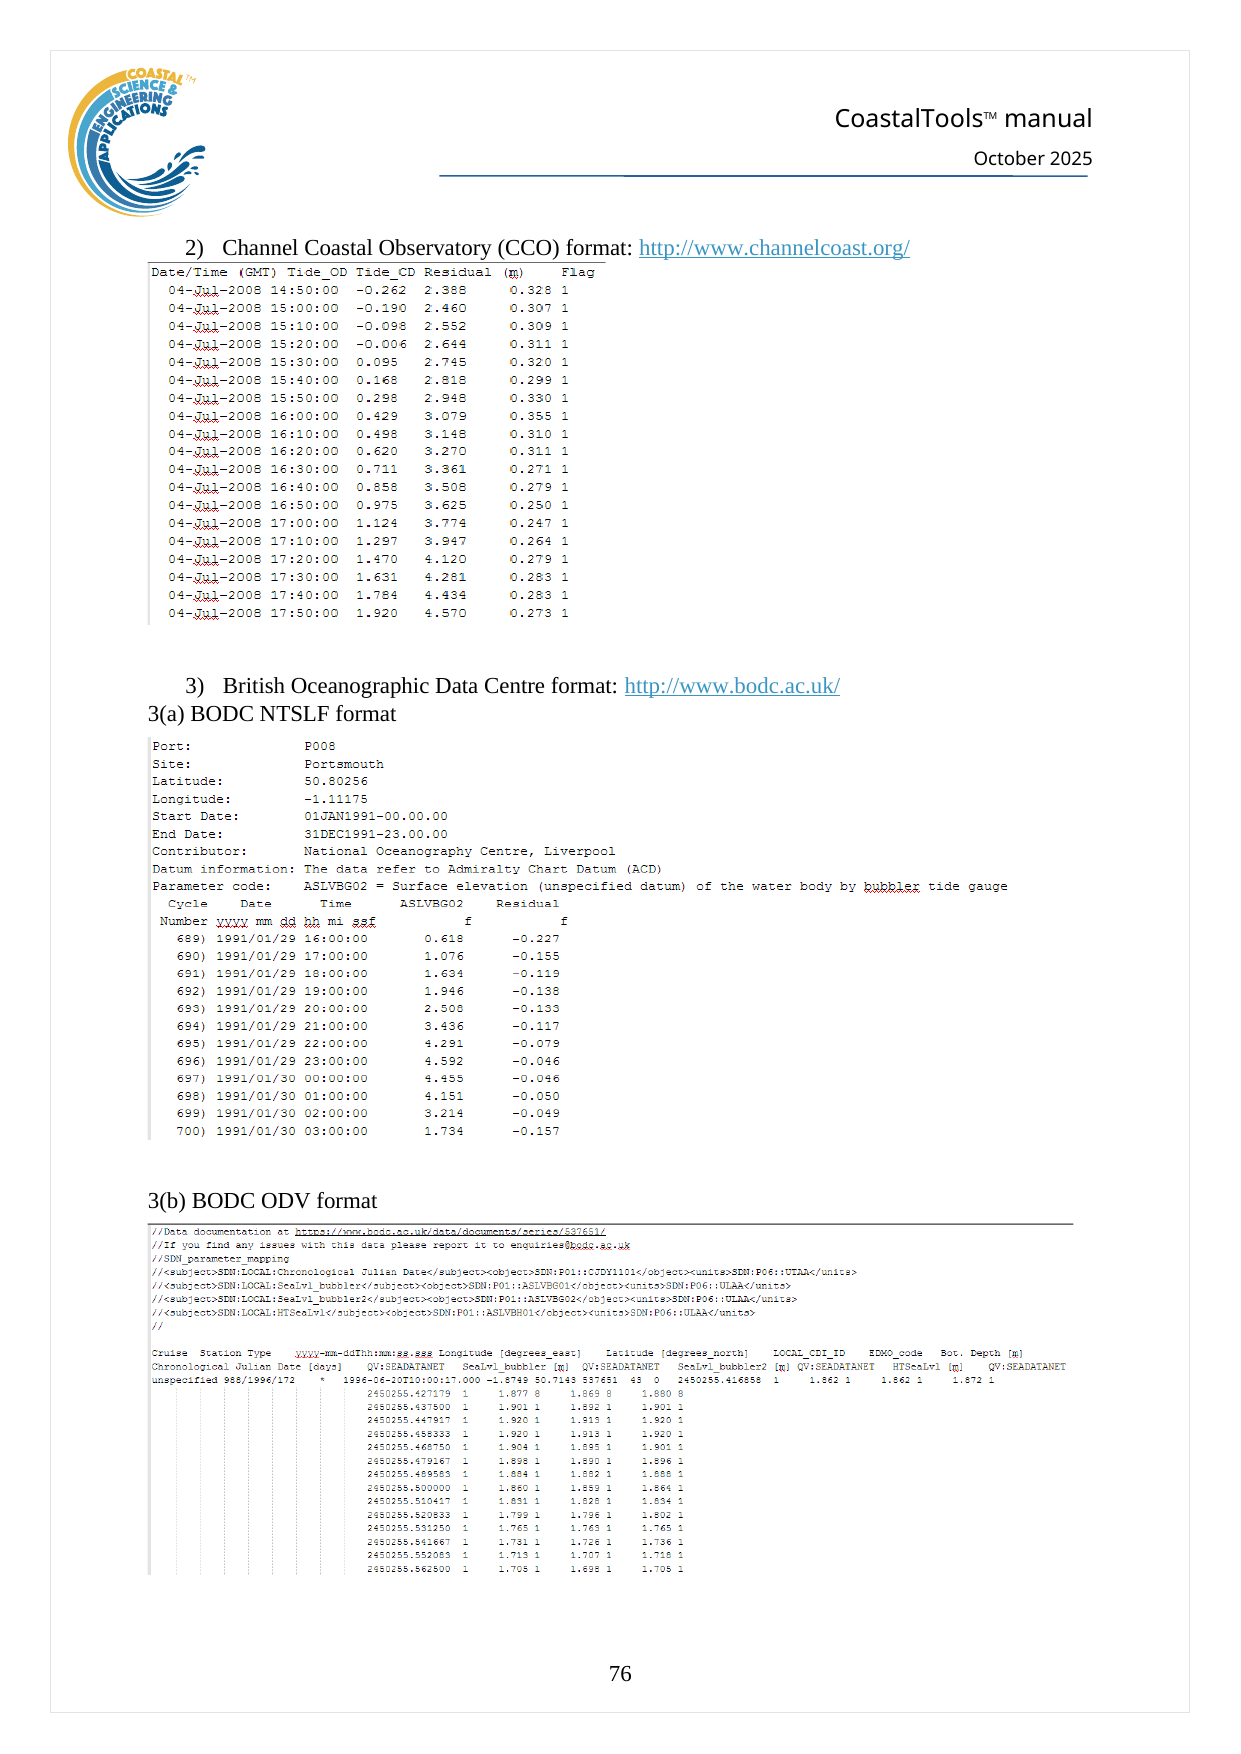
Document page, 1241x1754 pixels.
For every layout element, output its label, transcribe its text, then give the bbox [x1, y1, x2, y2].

picture [147, 262, 606, 625]
picture [147, 737, 1011, 1140]
list British Oceanographic Data Centre format: http://www.bodc.ac.uk/ [185, 672, 1093, 698]
picture [147, 1223, 1074, 1575]
list Channel Coastal Observatory (CCO) format: http://www.channelcoast.org/ [185, 234, 1093, 260]
text 3(b) BODC ODV format [148, 1187, 1093, 1213]
text 3(a) BODC NTSLF format [148, 700, 1093, 727]
